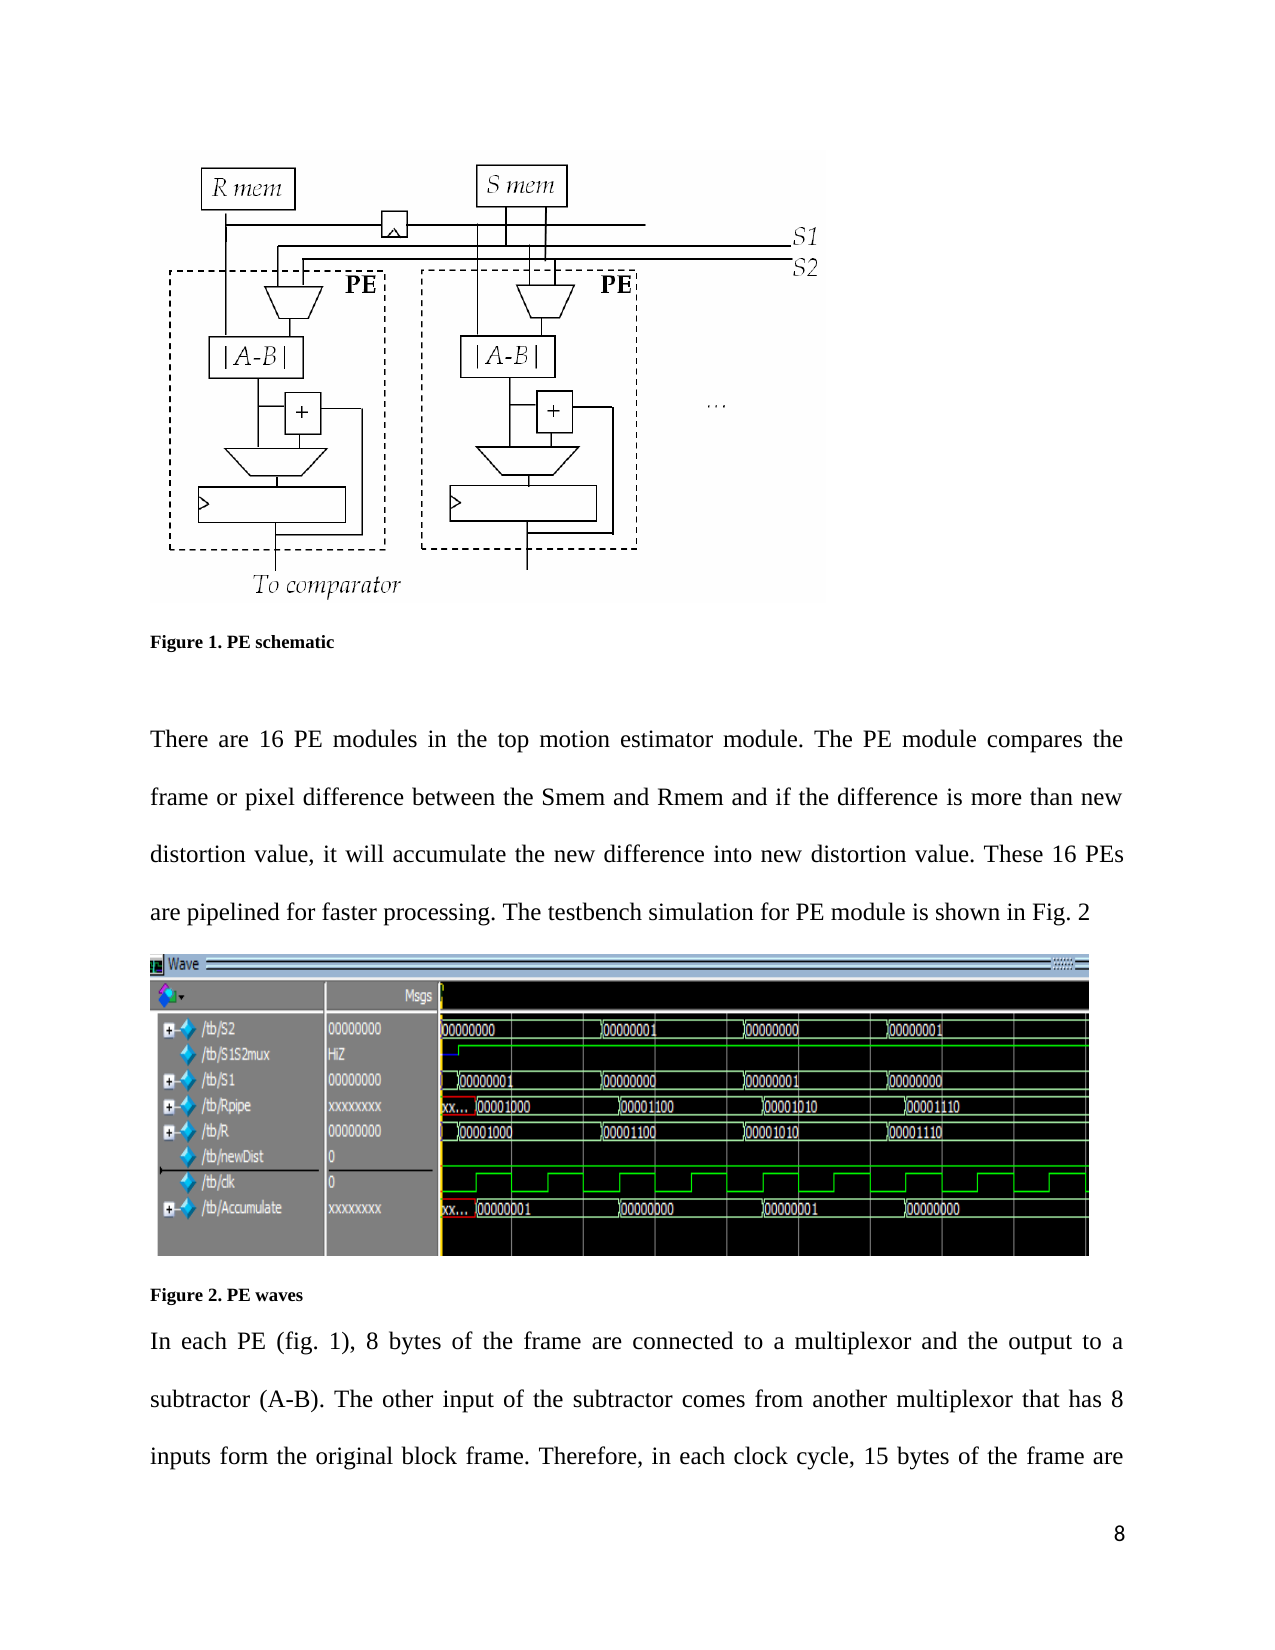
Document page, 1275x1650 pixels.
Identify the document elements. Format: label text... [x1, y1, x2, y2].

text There are 16 PE modules in the top motion estimator module. The PE module compares the frame or pixel difference between the Smem and Rmem and if the difference is more than new distortion value, it will accumulate the new difference into new distortion value. These 16 PEs are pipelined for faster processing. The testbench simulation for PE module is shown in Fig. 2 [150, 724, 1125, 926]
text Figure 1. PE schematic [150, 631, 1125, 652]
picture [150, 954, 1089, 1256]
picture [150, 150, 826, 603]
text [150, 1326, 1125, 1470]
text Figure 2. PE waves [150, 1284, 1125, 1305]
